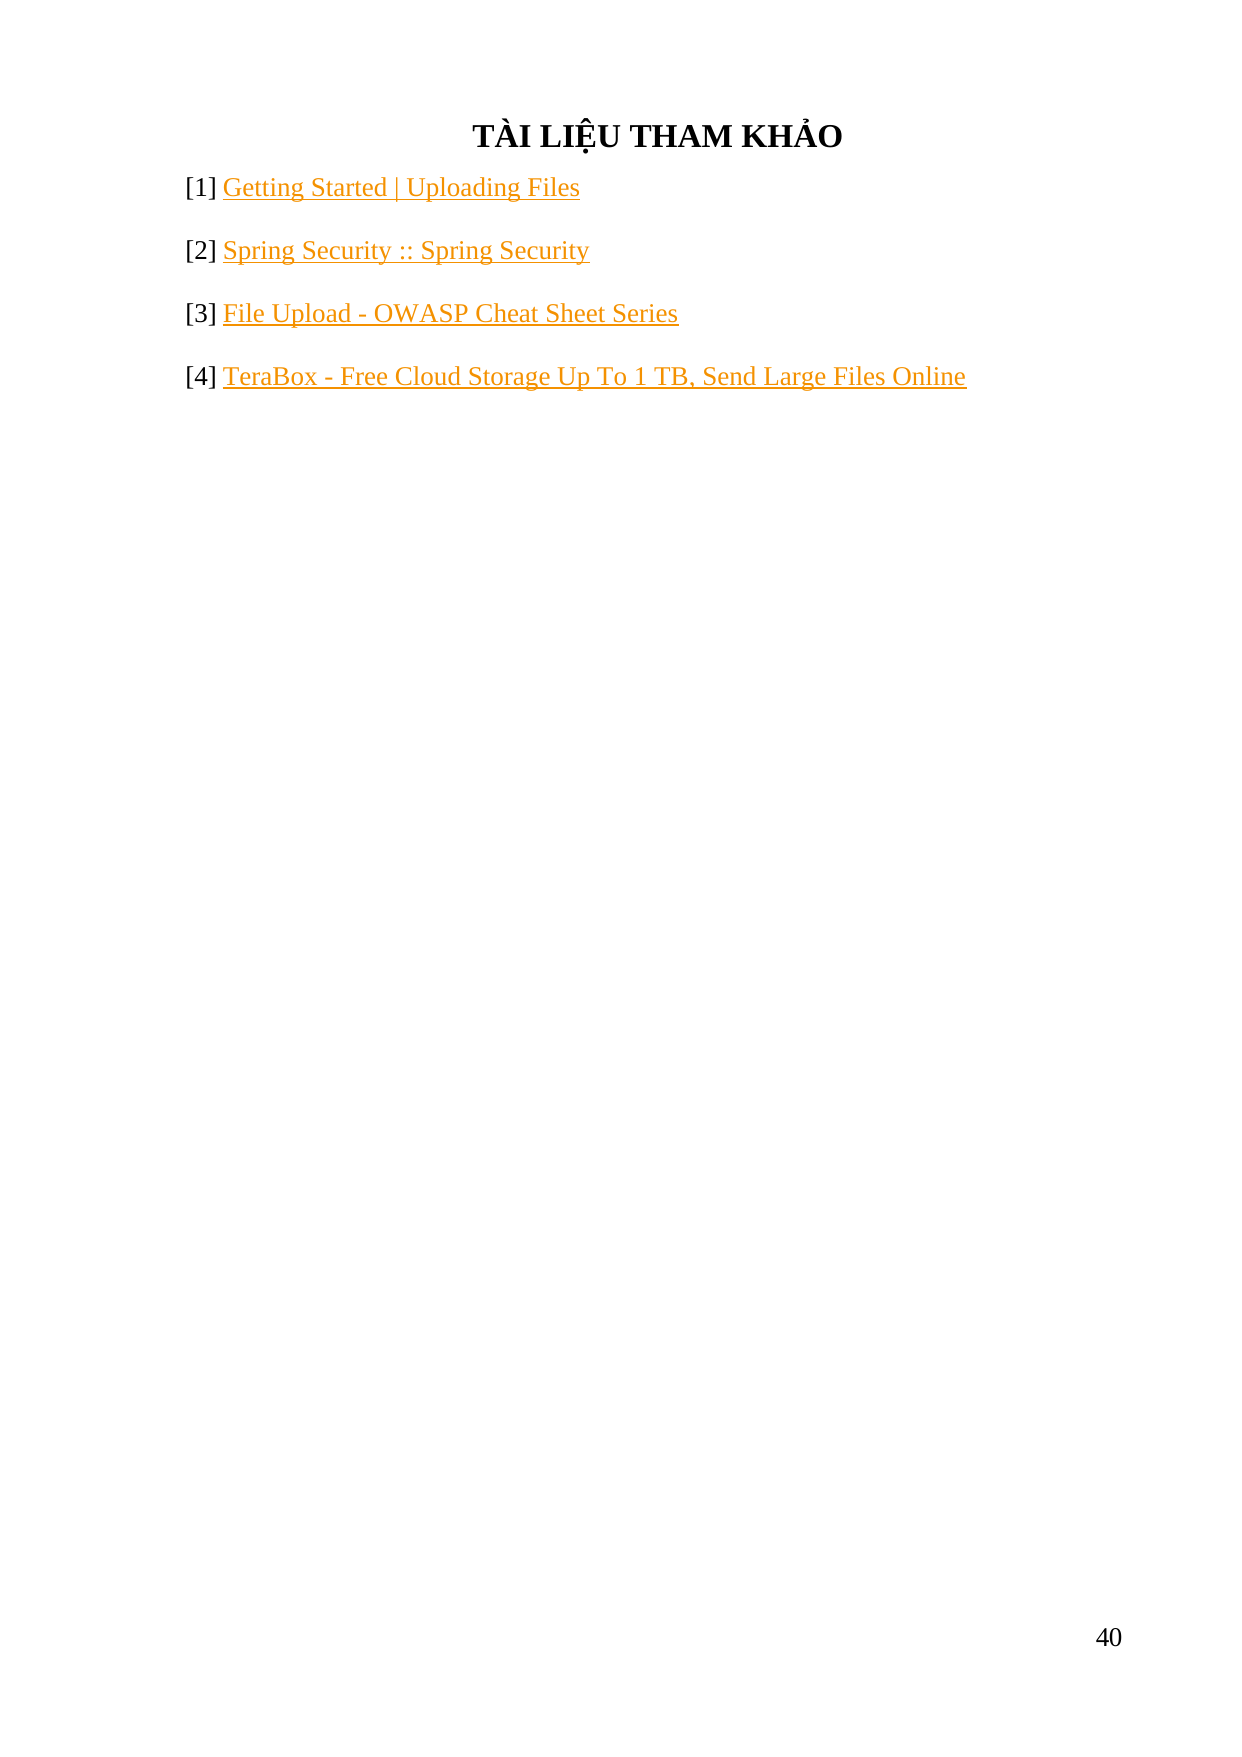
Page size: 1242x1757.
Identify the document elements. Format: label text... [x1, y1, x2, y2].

text TÀI LIỆU THAM KHẢO [103, 116, 1212, 154]
list TeraBox - Free Cloud Storage Up To 1 TB, Send Large Files Online [185, 360, 1123, 391]
list File Upload - OWASP Cheat Sheet Series [185, 297, 1123, 328]
list Spring Security :: Spring Security [185, 234, 1123, 266]
list Getting Started | Uploading Files [185, 171, 1123, 203]
